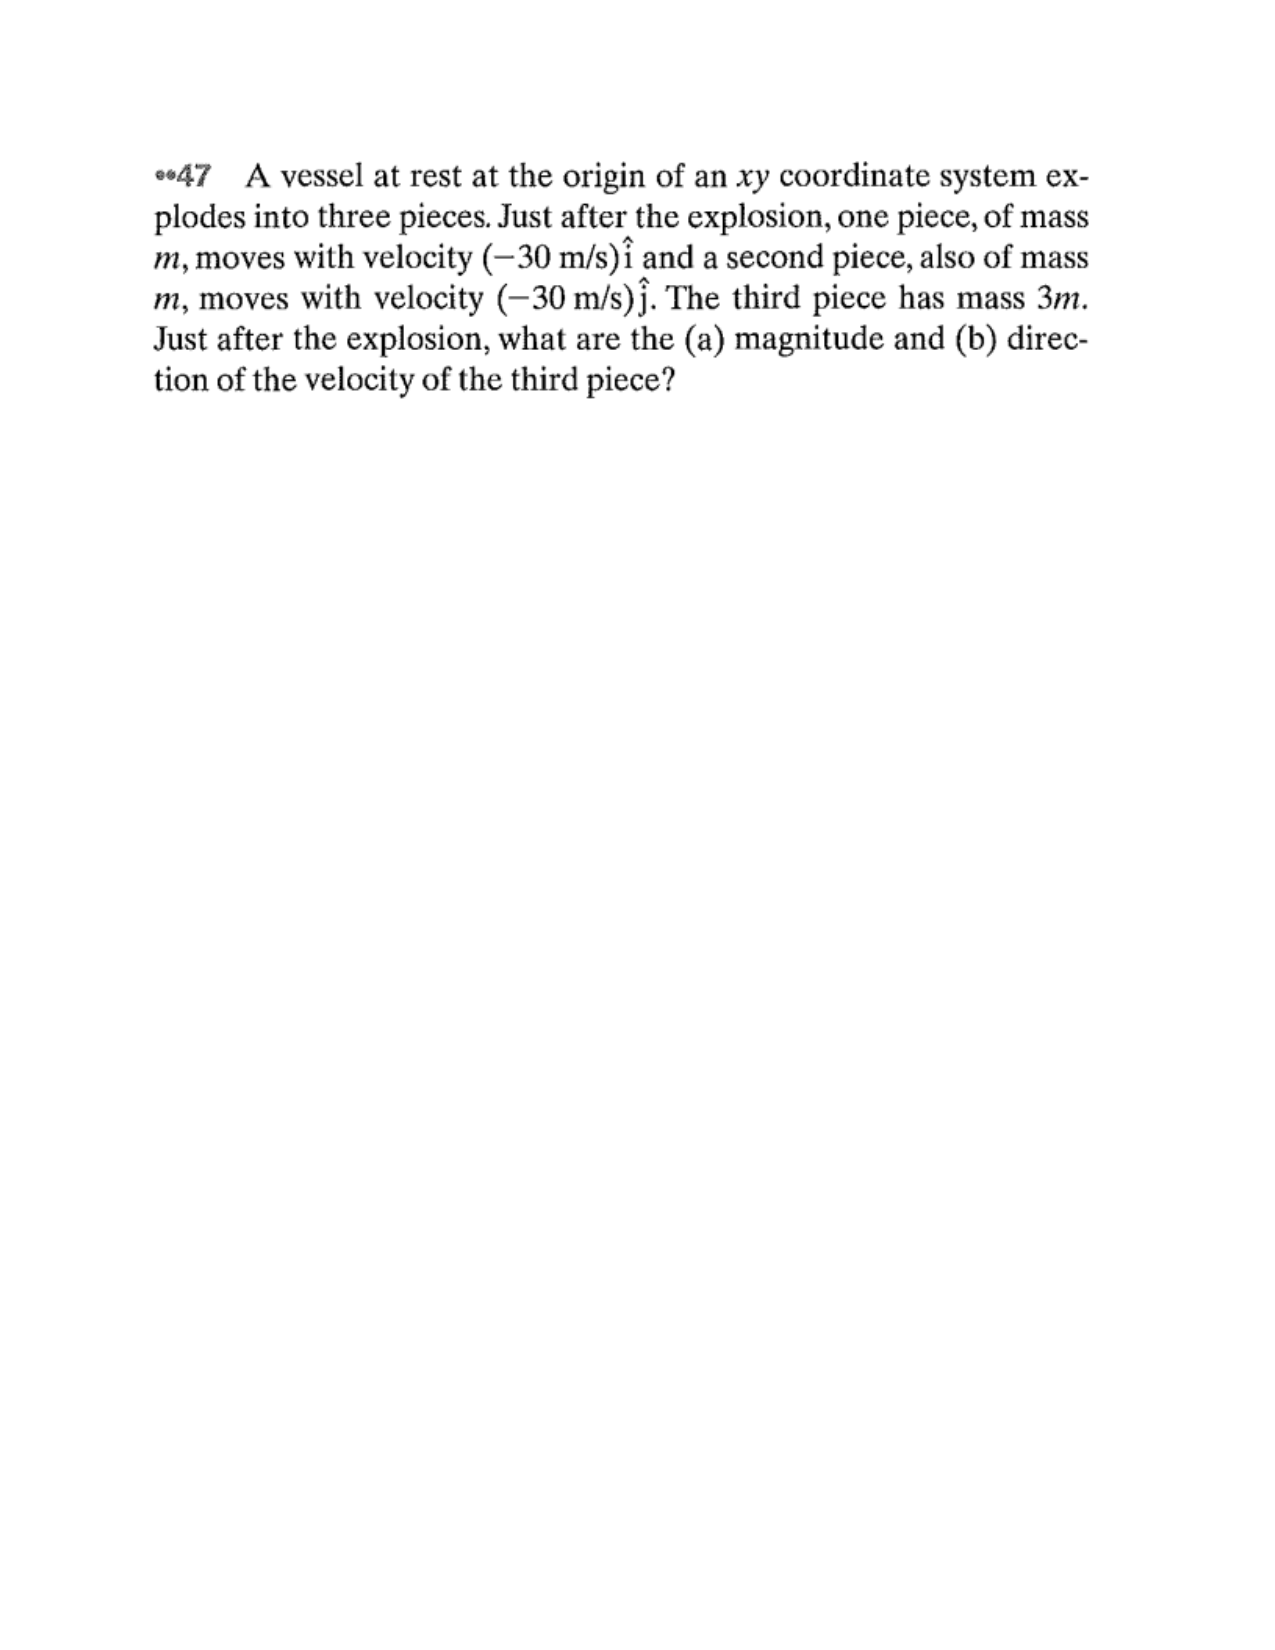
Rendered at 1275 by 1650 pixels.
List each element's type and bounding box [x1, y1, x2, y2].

picture [135, 150, 1103, 408]
